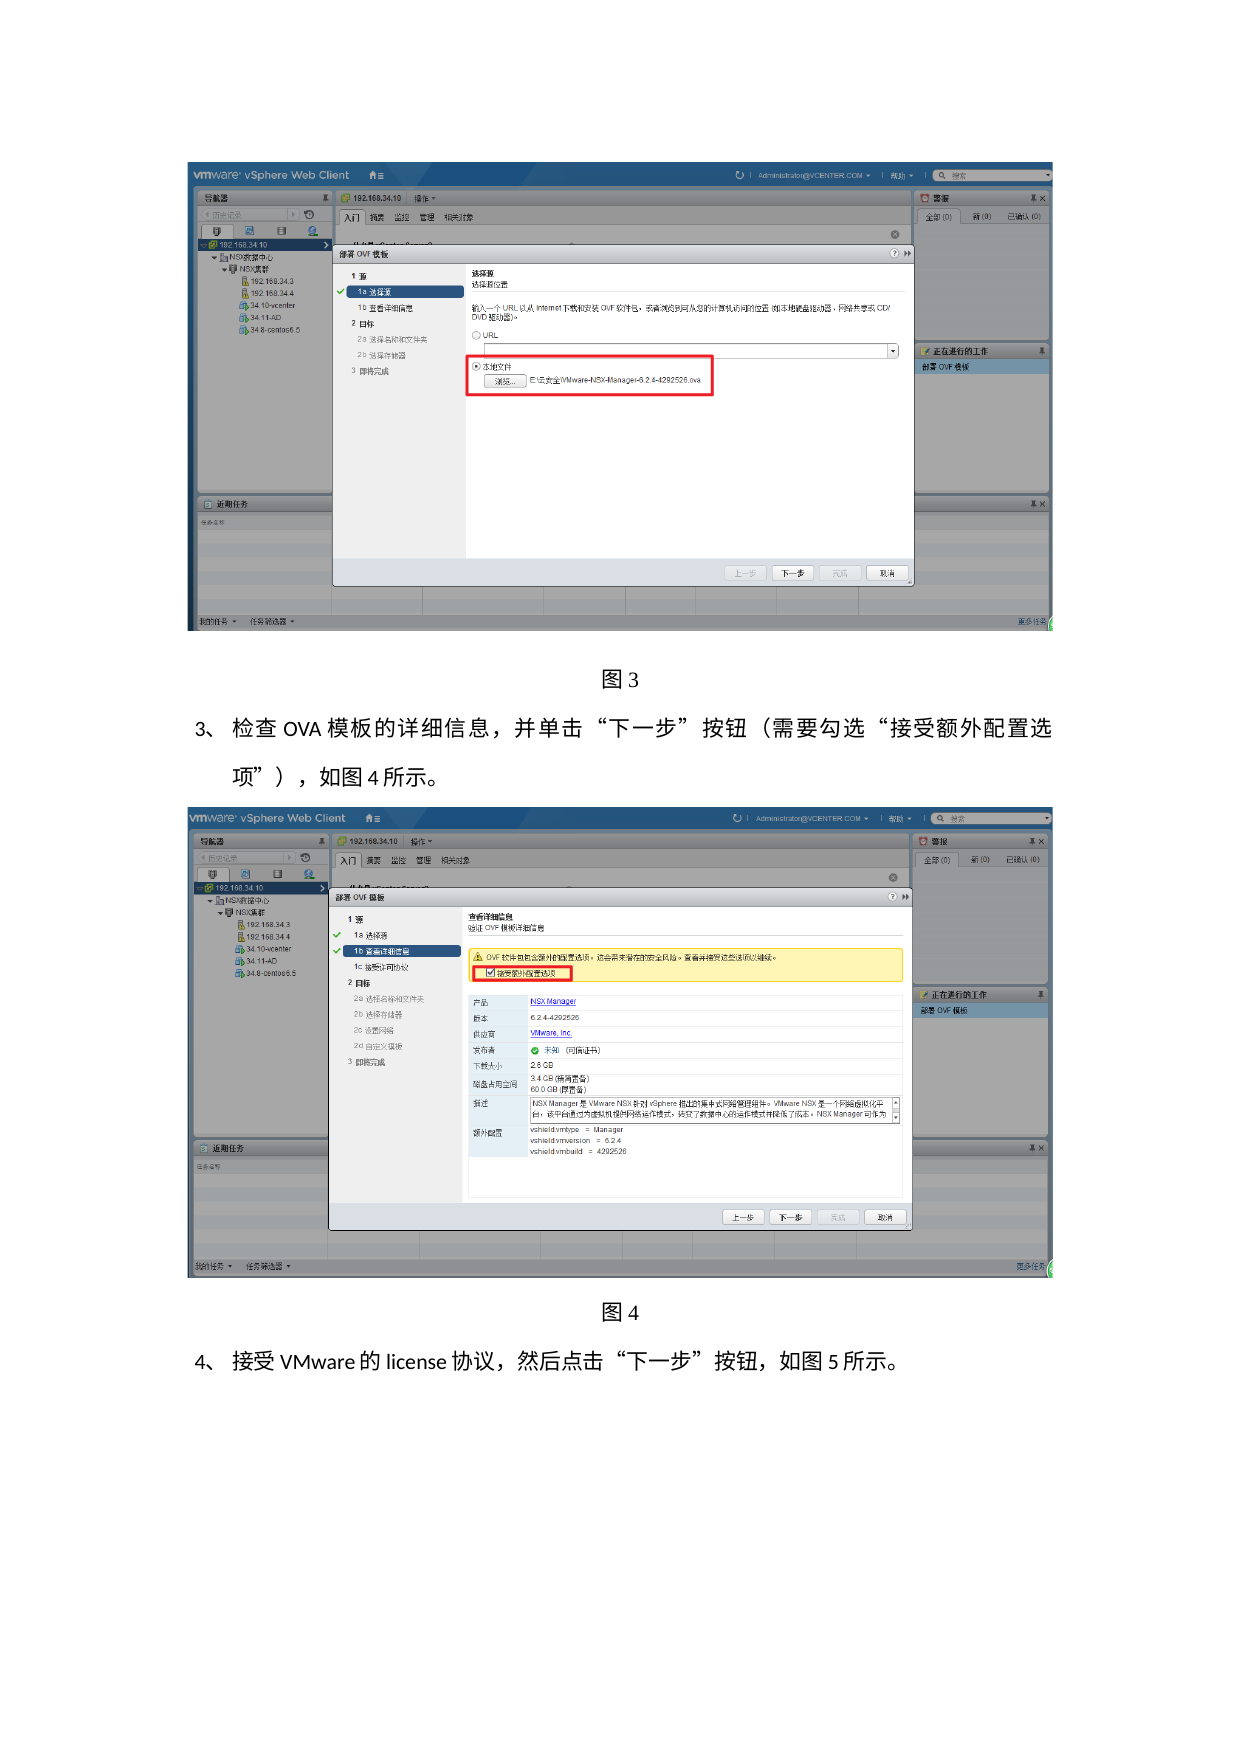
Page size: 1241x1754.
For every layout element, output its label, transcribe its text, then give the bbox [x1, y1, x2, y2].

text 图3 [187, 662, 1053, 694]
list 接受VMware的license协议，然后点击“下一步”按钮，如图5所示。 [194, 1343, 1053, 1376]
picture [187, 162, 1053, 631]
text 图4 [187, 1295, 1053, 1327]
picture [187, 807, 1053, 1278]
list 检查OVA模板的详细信息，并单击“下一步”按钮（需要勾选“接受额外配置选项”），如图4所示。 [194, 710, 1053, 792]
